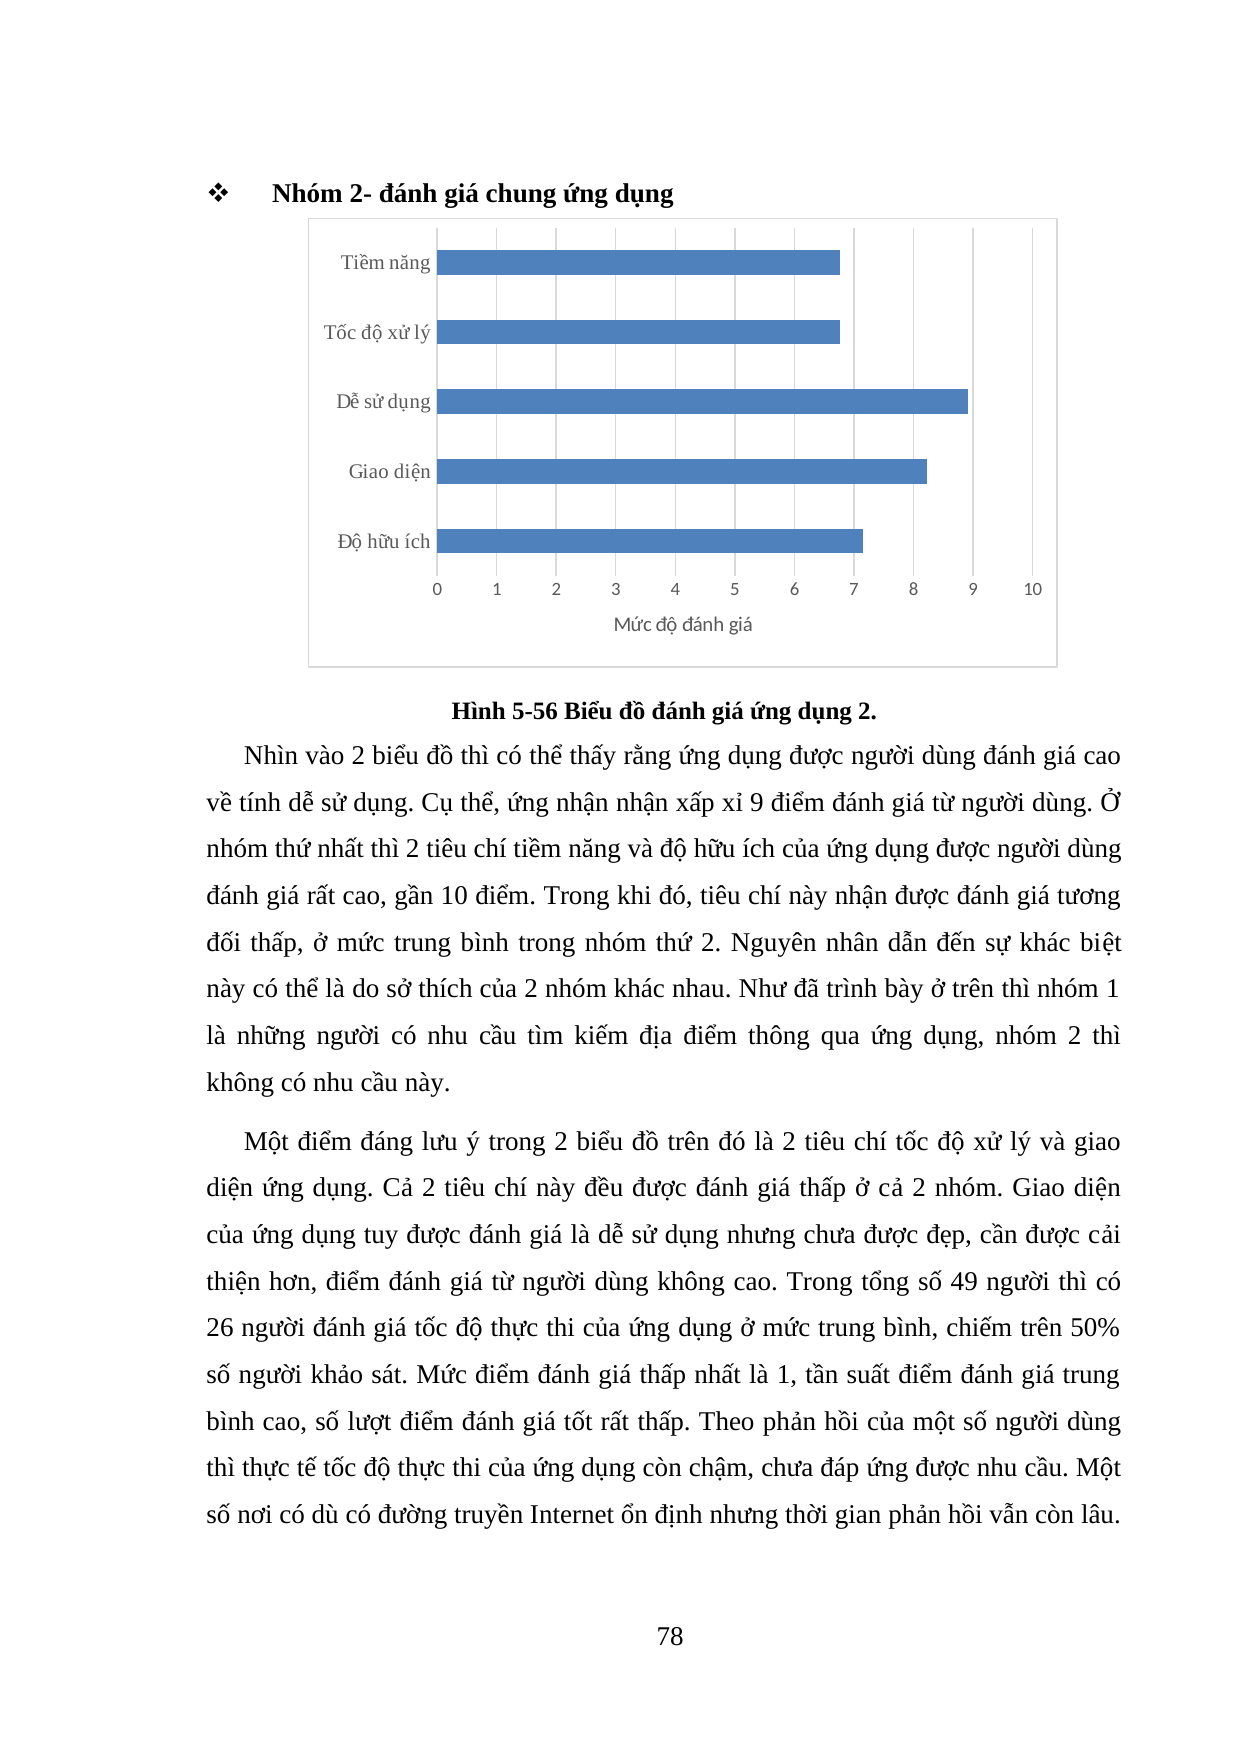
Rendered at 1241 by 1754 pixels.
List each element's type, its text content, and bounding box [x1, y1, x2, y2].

text Hình 5-7 Biểu đồ đánh giá ứng dụng 2. [206, 696, 1122, 724]
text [206, 1125, 1122, 1529]
text Nhóm 2- đánh giá chung ứng dụng [206, 177, 1122, 208]
text Nhìn vào 2 biểu đồ thì có thể thấy rằng ứng dụng được người dùng đánh giá cao về tính dễ sử dụng. Cụ thể, ứng nhận nhận xấp xỉ 9 điểm đánh giá từ người dùng. Ở nhóm thứ nhất thì 2 tiêu chí tiềm năng và độ hữu ích của ứng dụng được người dùng đánh giá rất cao, gần 10 điểm. Trong khi đó, tiêu chí này nhận được đánh giá tương đối thấp, ở mức trung bình trong nhóm thứ 2. Nguyên nhân dẫn đến sự khác biệt này có thể là do sở thích của 2 nhóm khác nhau. Như đã trình bày ở trên thì nhóm 1 là những người có nhu cầu tìm kiếm địa điểm thông qua ứng dụng, nhóm 2 thì không có nhu cầu này. [206, 739, 1122, 1097]
